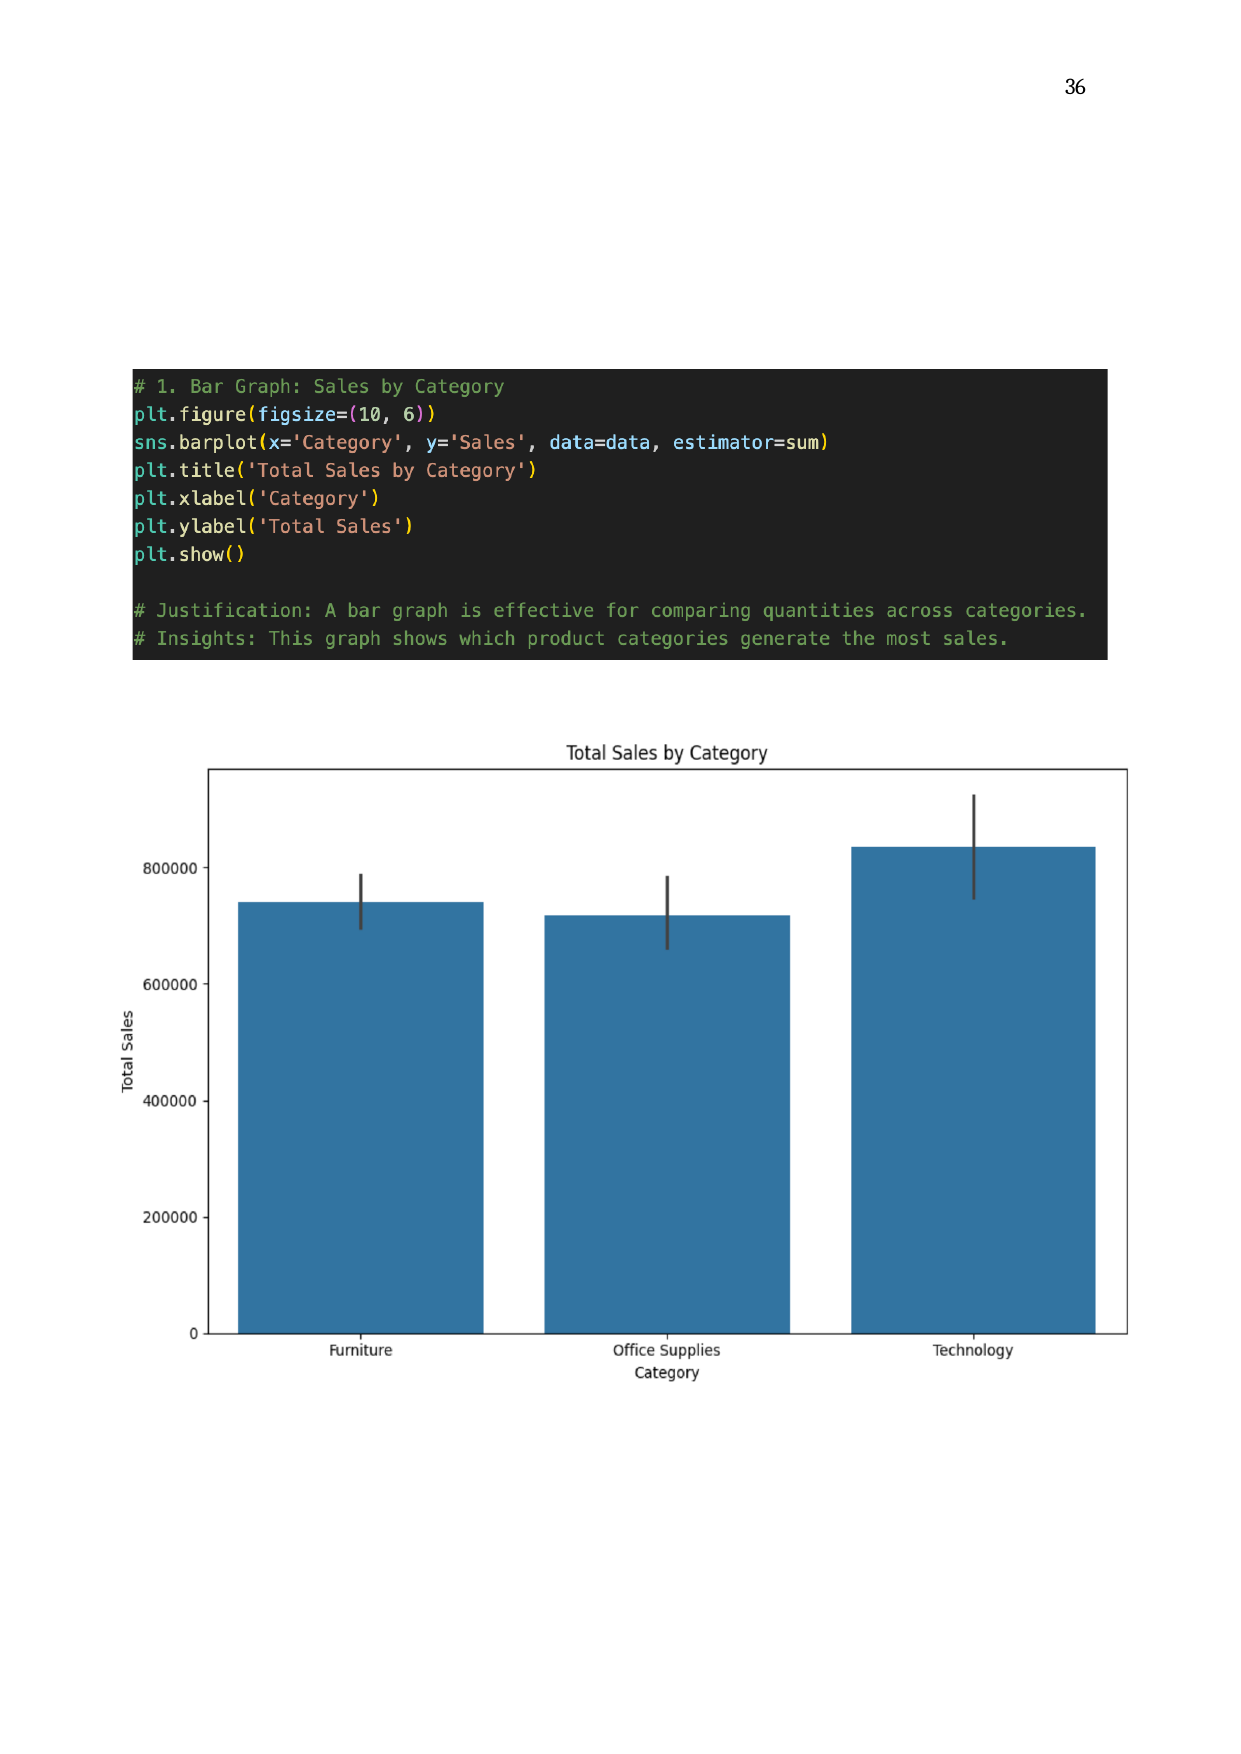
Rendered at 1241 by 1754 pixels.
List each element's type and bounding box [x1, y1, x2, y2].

picture [132, 369, 1108, 660]
picture [107, 736, 1133, 1390]
